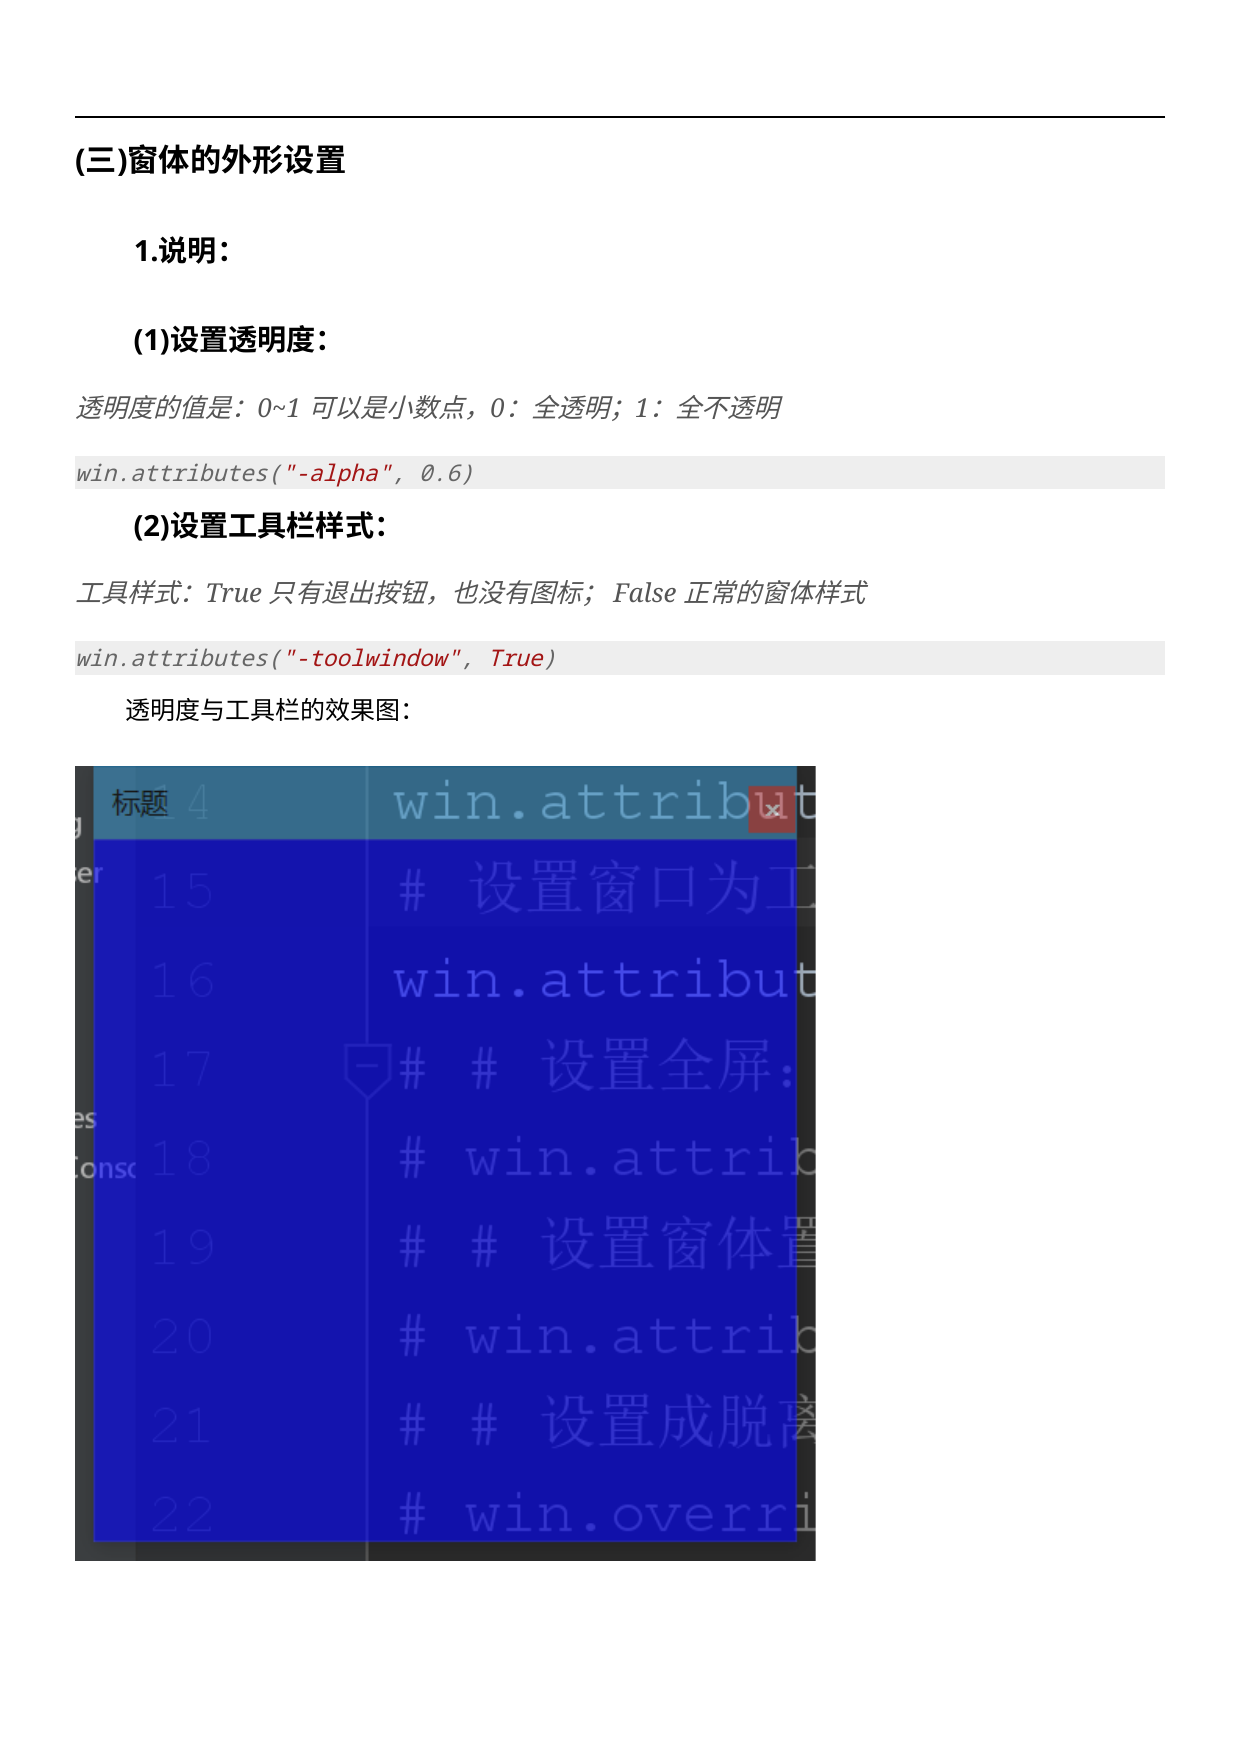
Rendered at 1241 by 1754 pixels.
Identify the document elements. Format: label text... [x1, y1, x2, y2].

text 1.说明： [75, 215, 1165, 283]
text 工具样式：True 只有退出按钮，也没有图标； False 正常的窗体样式 [75, 557, 1165, 625]
text (1)设置透明度： [75, 304, 1165, 372]
text (三)窗体的外形设置 [75, 124, 1165, 192]
text 透明度的值是：0~1 可以是小数点，0：全透明；1：全不透明 [75, 372, 1165, 440]
text win.attributes("-alpha", 0.6) [75, 456, 1165, 489]
text win.attributes("-toolwindow", True) [75, 641, 1165, 675]
text (2)设置工具栏样式： [75, 489, 1165, 557]
picture [75, 766, 816, 1561]
text 透明度与工具栏的效果图： [75, 675, 1165, 743]
